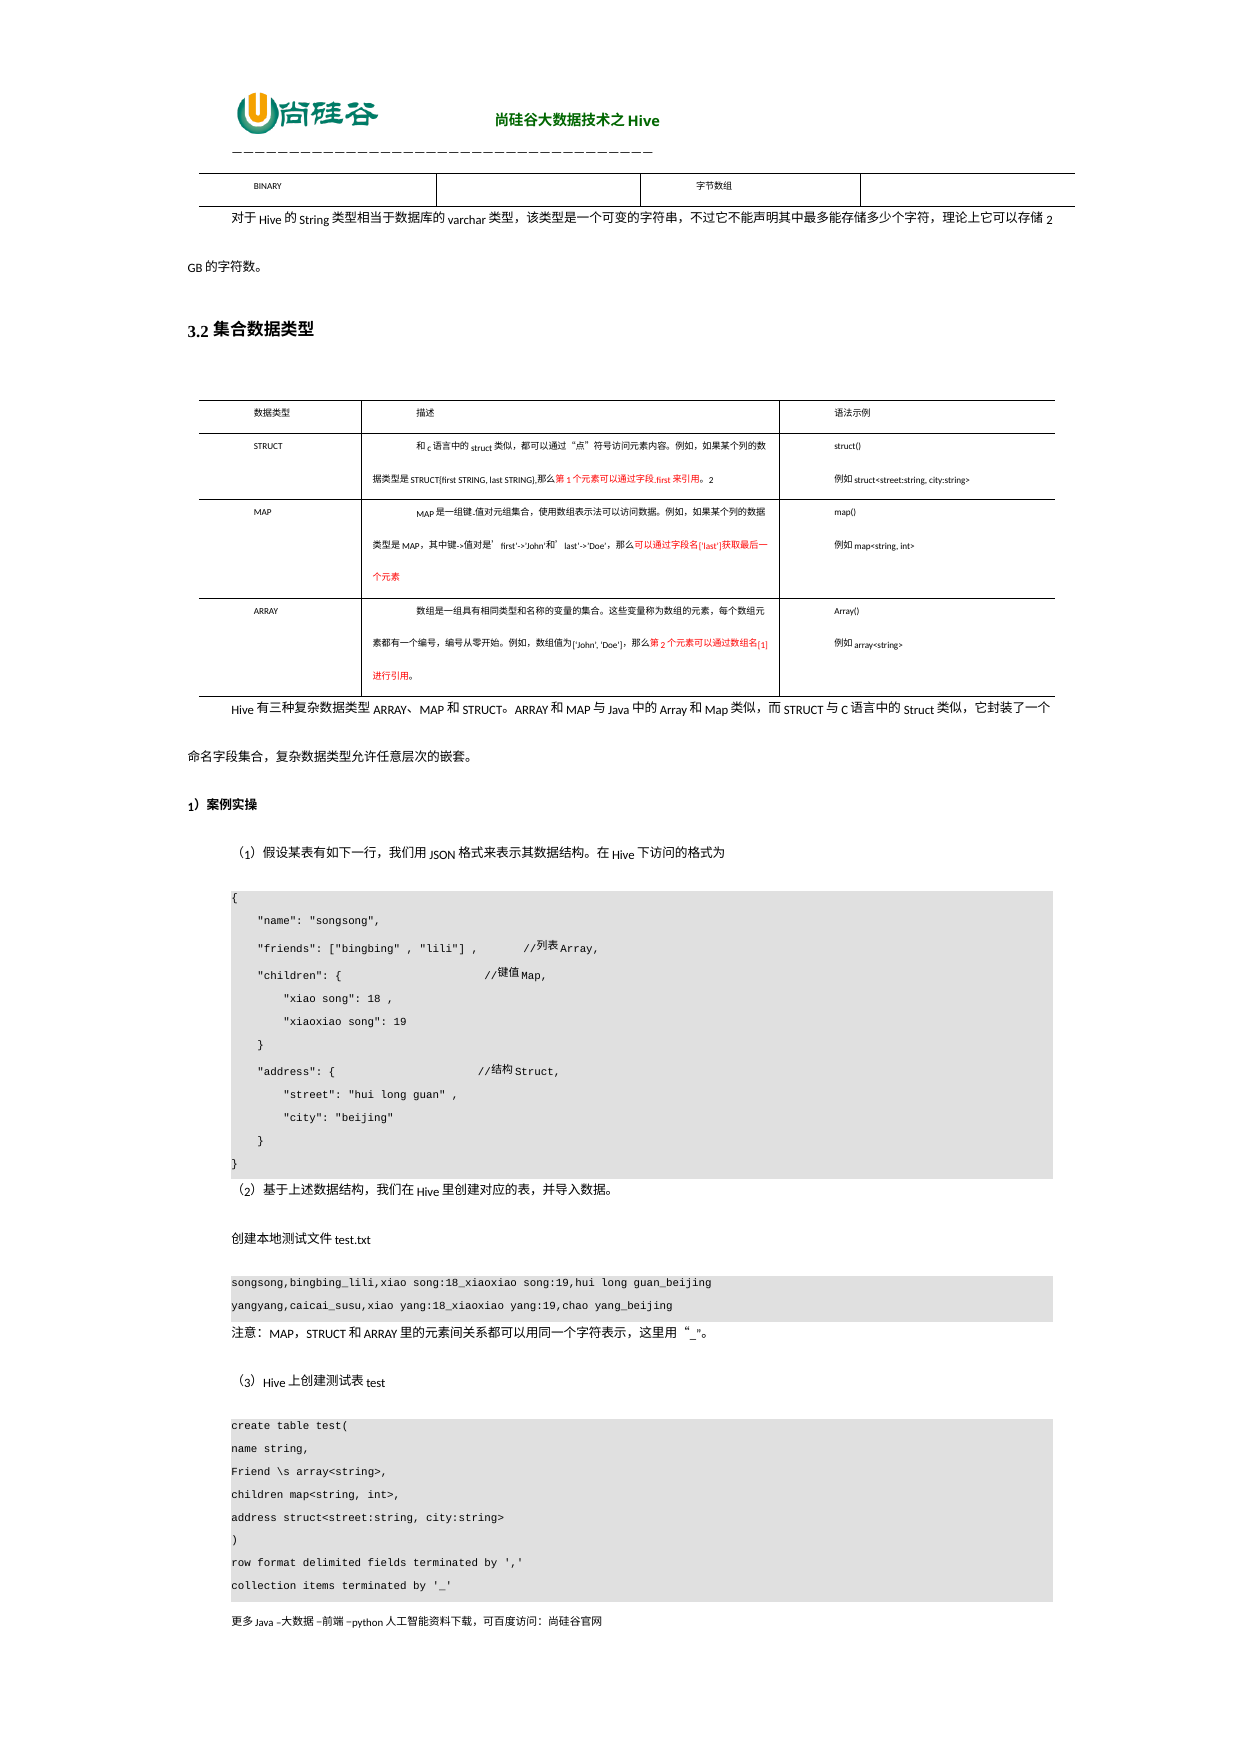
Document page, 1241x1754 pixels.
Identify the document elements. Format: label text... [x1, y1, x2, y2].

text （3）Hive上创建测试表test [187, 1370, 1053, 1403]
text } [231, 1157, 1053, 1179]
text "city": "beijing" [231, 1111, 1053, 1134]
text Hive有三种复杂数据类型ARRAY、MAP 和 STRUCT。ARRAY和MAP与Java中的Array和Map类似，而STRUCT与C语言中的Struct类似，它封装了一个命名字段集合，复杂数据类型允许任意层次的嵌套。 [187, 697, 1053, 778]
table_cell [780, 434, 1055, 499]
text children map<string, int>, [231, 1487, 1053, 1510]
text （1）假设某表有如下一行，我们用JSON格式来表示其数据结构。在Hive下访问的格式为 [187, 843, 1053, 875]
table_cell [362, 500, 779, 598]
text "xiaoxiao song": 19 [231, 1014, 1053, 1037]
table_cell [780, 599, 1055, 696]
text create table test( [231, 1419, 1053, 1442]
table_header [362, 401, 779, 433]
text 对于Hive的String类型相当于数据库的varchar类型，该类型是一个可变的字符串，不过它不能声明其中最多能存储多少个字符，理论上它可以存储2GB的字符数。 [187, 207, 1053, 288]
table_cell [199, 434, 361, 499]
text Friend \s array<string>, [231, 1464, 1053, 1487]
text "address": { //结构Struct, [231, 1060, 1053, 1088]
text address struct<street:string, city:string> [231, 1510, 1053, 1533]
text "friends": ["bingbing" , "lili"] , //列表Array, [231, 937, 1053, 964]
text ) [231, 1533, 1053, 1556]
text "name": "songsong", [231, 914, 1053, 937]
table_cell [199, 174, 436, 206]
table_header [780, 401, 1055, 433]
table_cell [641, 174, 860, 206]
picture [231, 88, 382, 138]
text 创建本地测试文件test.txt [187, 1228, 1053, 1260]
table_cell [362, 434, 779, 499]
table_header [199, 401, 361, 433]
text collection items terminated by '_' [231, 1579, 1053, 1602]
text } [231, 1037, 1053, 1060]
text songsong,bingbing_lili,xiao song:18_xiaoxiao song:19,hui long guan_beijing [231, 1276, 1053, 1299]
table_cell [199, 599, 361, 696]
text （2）基于上述数据结构，我们在Hive里创建对应的表，并导入数据。 [187, 1179, 1053, 1212]
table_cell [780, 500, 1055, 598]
text yangyang,caicai_susu,xiao yang:18_xiaoxiao yang:19,chao yang_beijing [231, 1299, 1053, 1322]
text name string, [231, 1442, 1053, 1464]
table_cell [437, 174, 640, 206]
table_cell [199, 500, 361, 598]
text "xiao song": 18 , [231, 992, 1053, 1014]
text 1）案例实操 [187, 794, 1053, 827]
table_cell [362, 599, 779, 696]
subtitle 3.2 集合数据类型 [187, 304, 1053, 369]
text 注意：MAP，STRUCT和ARRAY里的元素间关系都可以用同一个字符表示，这里用“_”。 [187, 1322, 1053, 1354]
text "children": { //键值Map, [231, 964, 1053, 992]
text { [231, 891, 1053, 914]
text row format delimited fields terminated by ',' [231, 1556, 1053, 1579]
text "street": "hui long guan" , [231, 1088, 1053, 1111]
text } [231, 1134, 1053, 1157]
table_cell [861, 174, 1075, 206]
